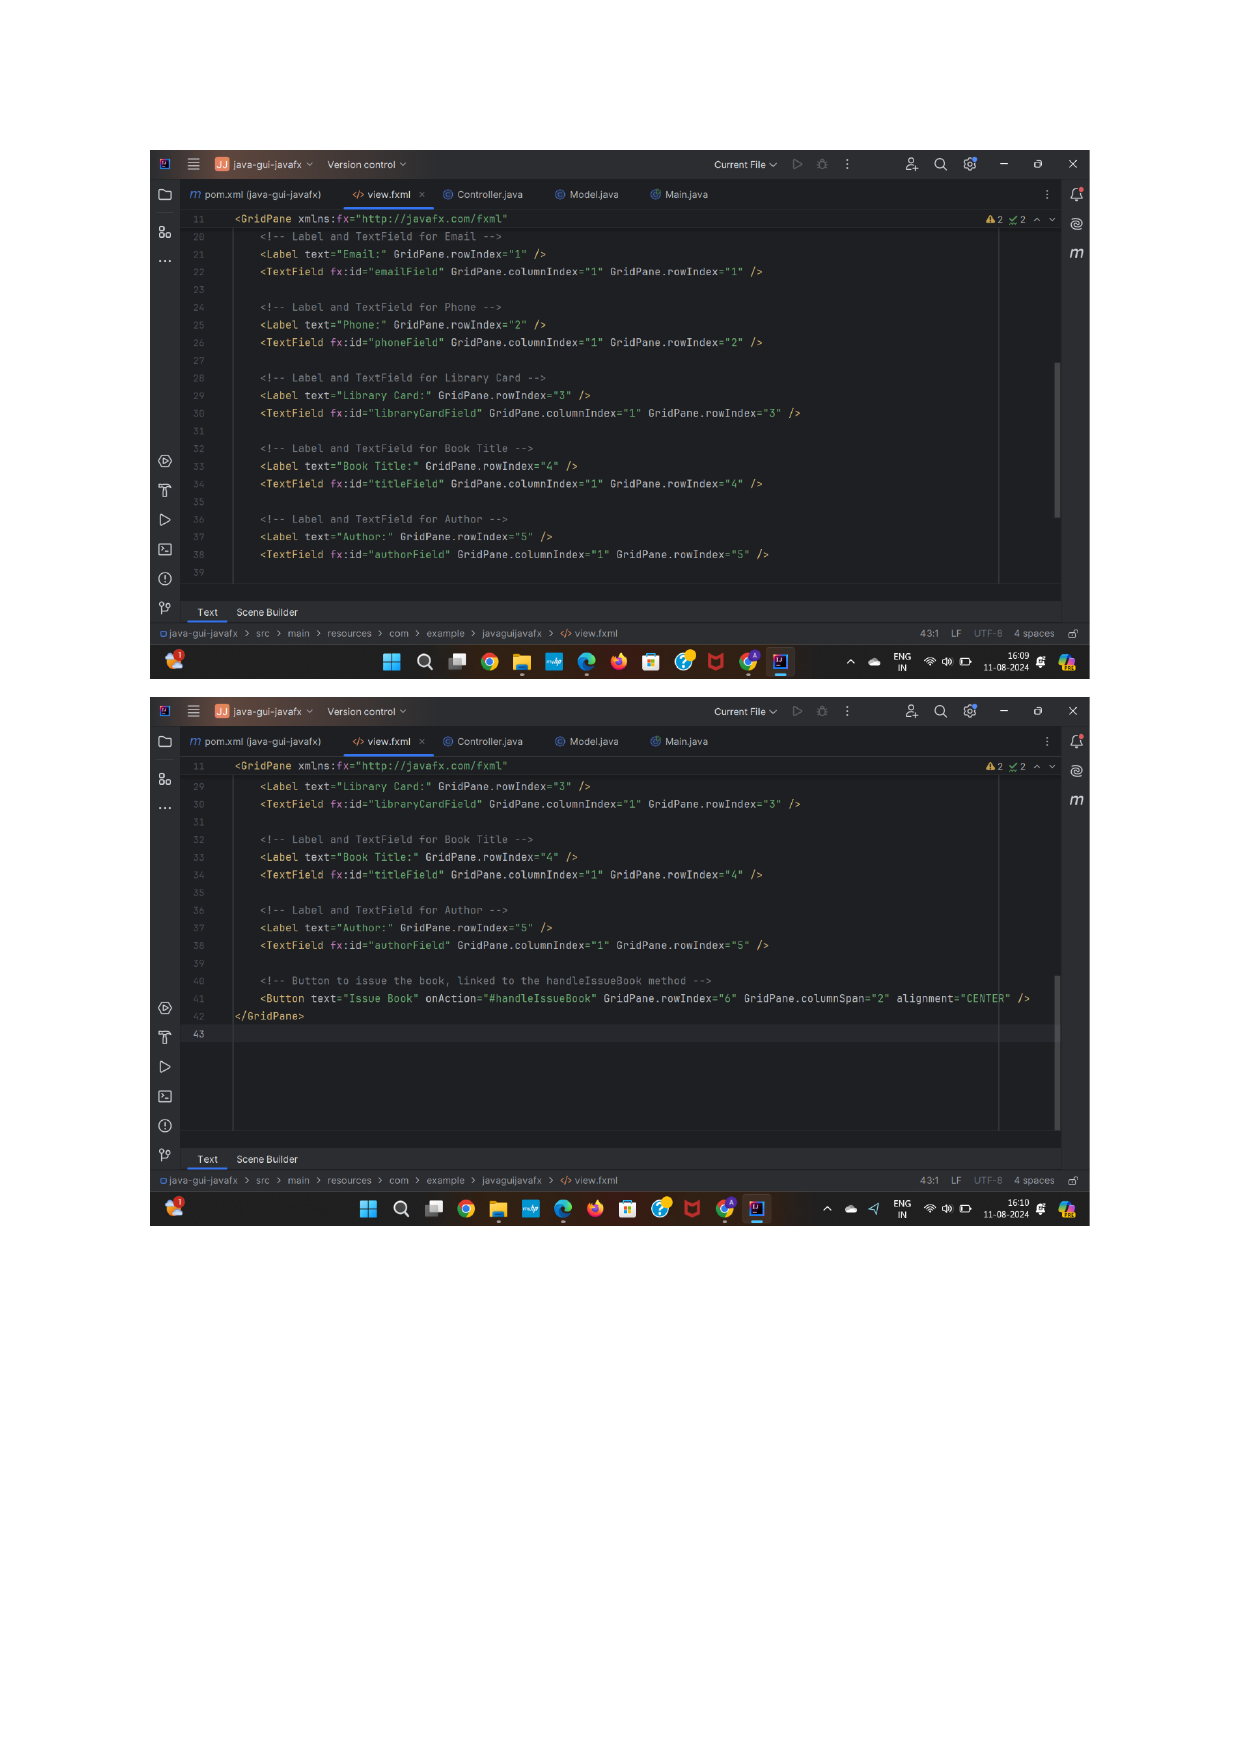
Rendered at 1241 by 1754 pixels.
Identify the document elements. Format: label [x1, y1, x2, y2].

picture [150, 150, 1090, 679]
picture [150, 697, 1090, 1226]
